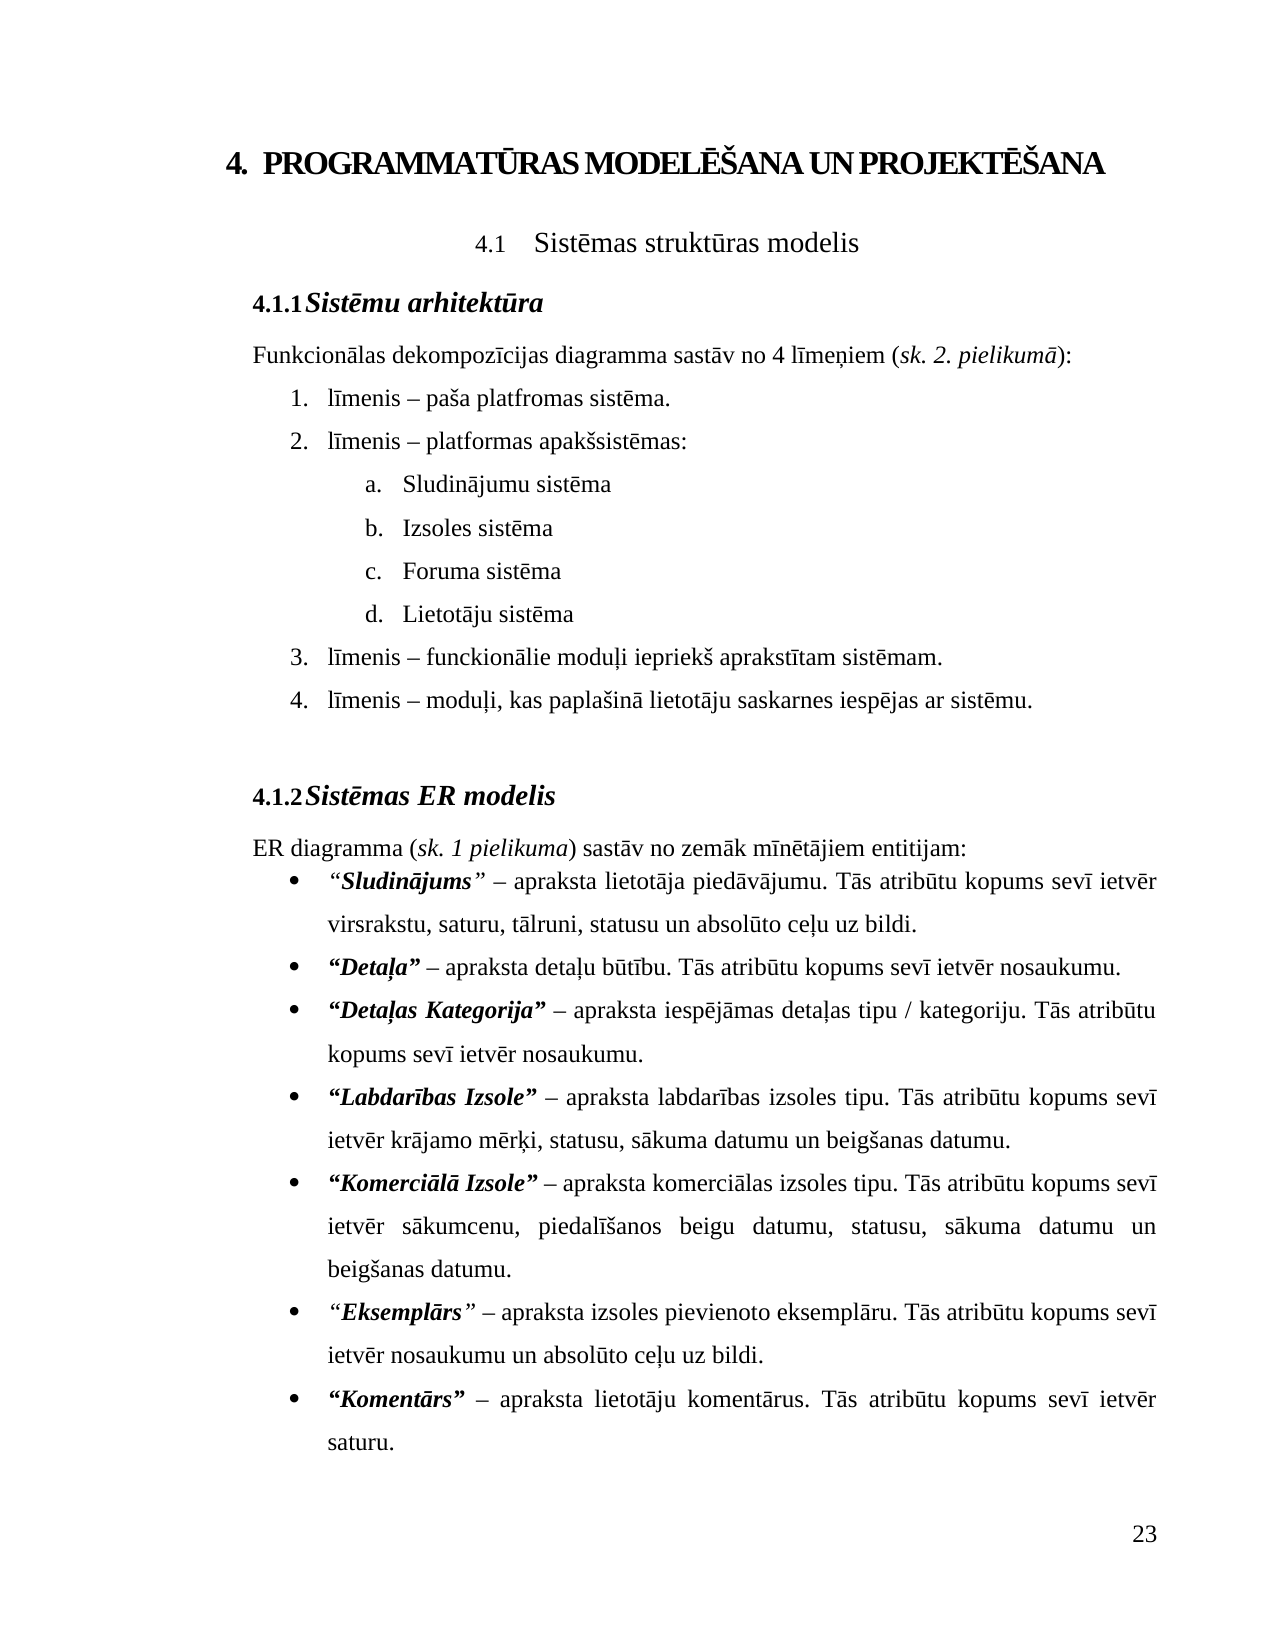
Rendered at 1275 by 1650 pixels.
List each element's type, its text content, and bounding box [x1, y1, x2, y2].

subtitle Sistēmu arhitektūra [252, 285, 1157, 318]
text Funkcionālas dekompozīcijas diagramma sastāv no 4 līmeņiem (sk. 2. pielikumā): [177, 340, 1157, 369]
list līmenis – moduļi, kas paplašinā lietotāju saskarnes iespējas ar sistēmu. [290, 685, 1157, 714]
list “Sludinājums” – apraksta lietotāja piedāvājumu. Tās atribūtu kopums sevī ietvēr virsrakstu, saturu, tālruni, statusu un absolūto ceļu uz bildi. [290, 866, 1157, 938]
list “Labdarības Izsole” – apraksta labdarības izsoles tipu. Tās atribūtu kopums sevī ietvēr krājamo mērķi, statusu, sākuma datumu un beigšanas datumu. [290, 1082, 1157, 1154]
subtitle Programmatūras modelēšana un projektēšana [177, 143, 1157, 181]
list līmenis – funckionālie moduļi iepriekš aprakstītam sistēmam. [290, 642, 1157, 671]
subtitle Sistēmas ER modelis [252, 778, 1157, 812]
list “Komerciālā Izsole” – apraksta komerciālas izsoles tipu. Tās atribūtu kopums sevī ietvēr sākumcenu, piedalīšanos beigu datumu, statusu, sākuma datumu un beigšanas datumu. [290, 1168, 1157, 1283]
list “Detaļa” – apraksta detaļu būtību. Tās atribūtu kopums sevī ietvēr nosaukumu. [290, 952, 1157, 981]
list līmenis – platformas apakšsistēmas: [290, 426, 1157, 455]
text ER diagramma (sk. 1 pielikuma) sastāv no zemāk mīnētājiem entitijam: [177, 833, 1157, 862]
list Foruma sistēma [365, 556, 1157, 584]
list “Detaļas Kategorija” – apraksta iespējāmas detaļas tipu / kategoriju. Tās atribūtu kopums sevī ietvēr nosaukumu. [290, 996, 1157, 1067]
list līmenis – paša platfromas sistēma. [290, 383, 1157, 412]
list “Komentārs” – apraksta lietotāju komentārus. Tās atribūtu kopums sevī ietvēr saturu. [290, 1384, 1157, 1456]
subtitle Sistēmas struktūras modelis [177, 226, 1157, 259]
list Lietotāju sistēma [365, 599, 1157, 628]
list “Eksemplārs” – apraksta izsoles pievienoto eksemplāru. Tās atribūtu kopums sevī ietvēr nosaukumu un absolūto ceļu uz bildi. [290, 1297, 1157, 1369]
list Sludinājumu sistēma [365, 469, 1157, 498]
list Izsoles sistēma [365, 513, 1157, 541]
